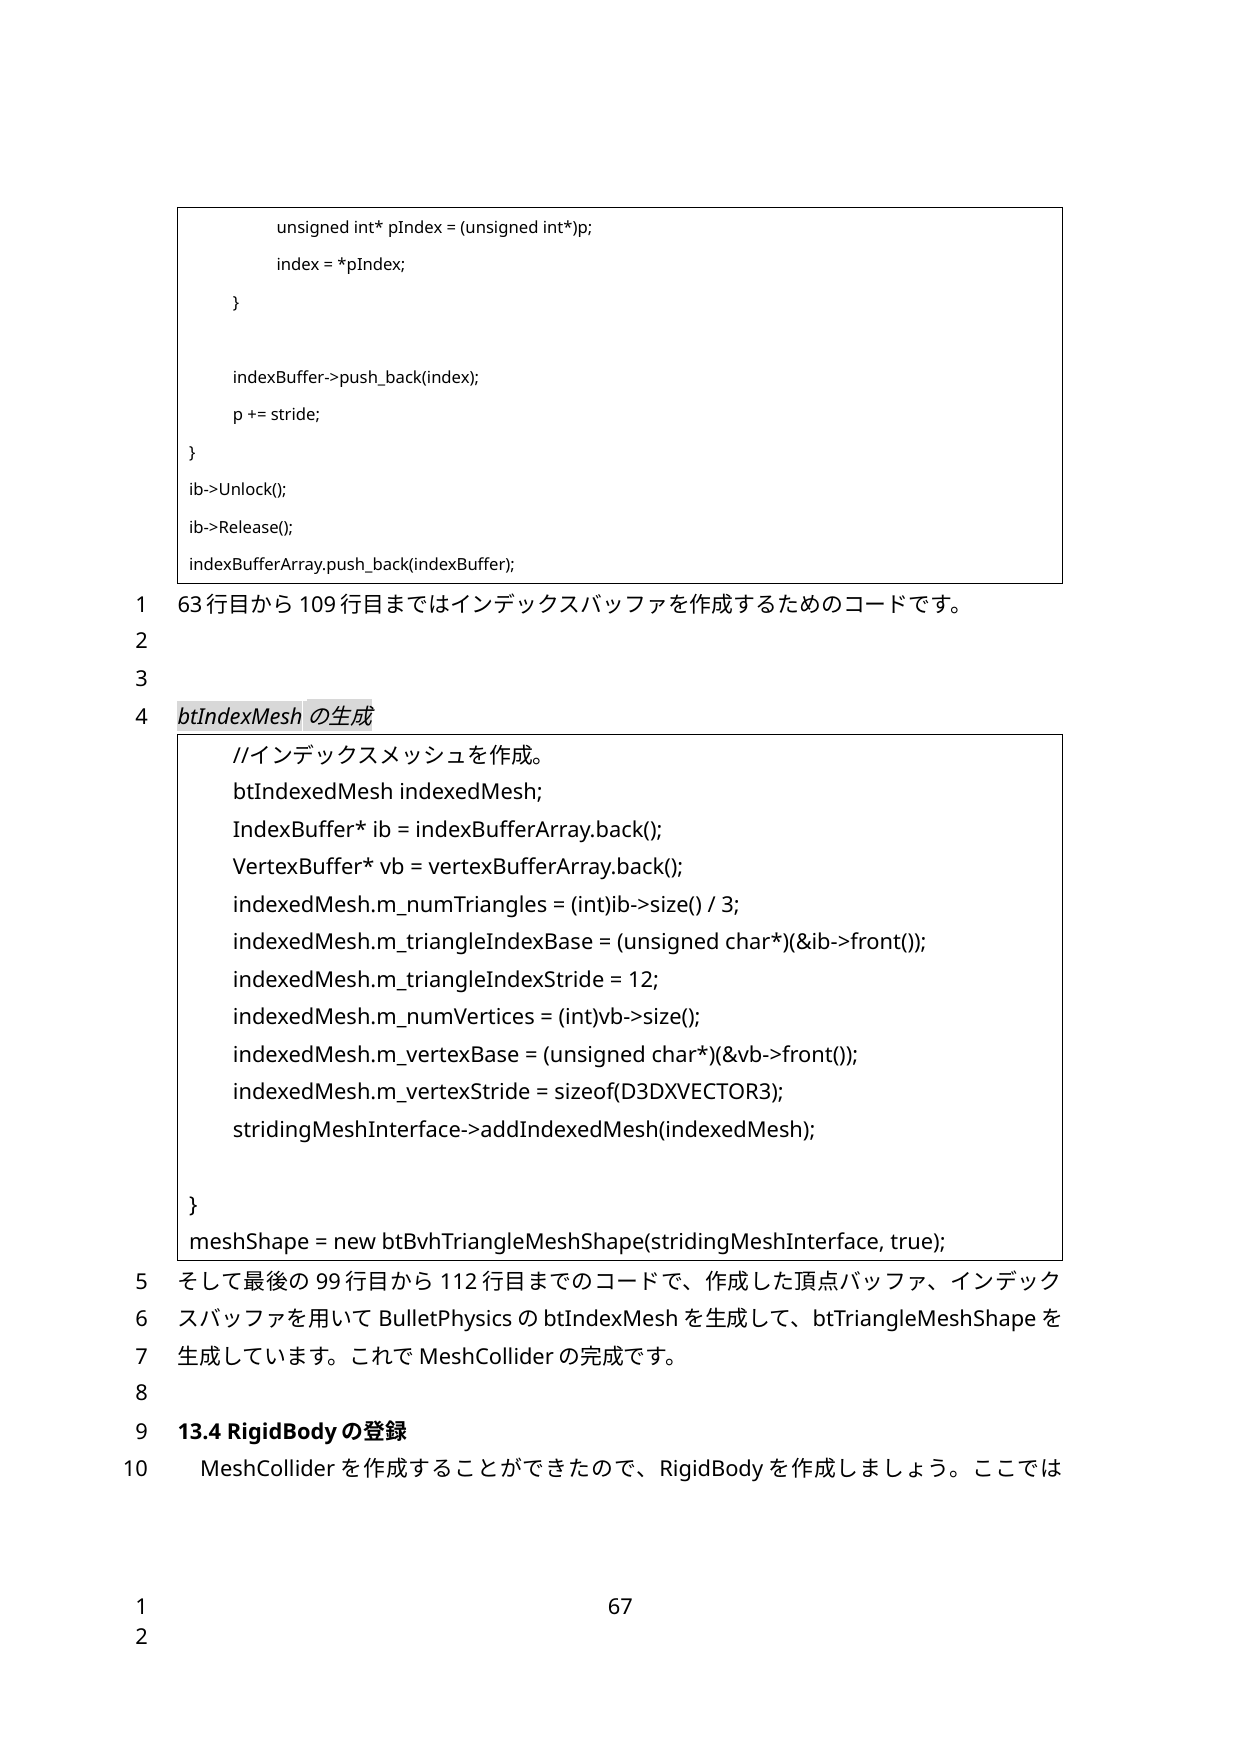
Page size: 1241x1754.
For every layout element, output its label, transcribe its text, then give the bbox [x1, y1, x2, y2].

table_header //インデックスメッシュを作成。 btIndexedMesh indexedMesh; IndexBuffer* ib = indexBufferArray.back(); VertexBuffer* vb = vertexBufferArray.back(); indexedMesh.m_numTriangles = (int)ib->size() / 3; indexedMesh.m_triangleIndexBase = (unsigned char*)(&ib->front()); indexedMesh.m_triangleIndexStride = 12; indexedMesh.m_numVertices = (int)vb->size(); indexedMesh.m_vertexBase = (unsigned char*)(&vb->front()); indexedMesh.m_vertexStride = sizeof(D3DXVECTOR3); stridingMeshInterface->addIndexedMesh(indexedMesh); } meshShape = new btBvhTriangleMeshShape(stridingMeshInterface, true); [178, 735, 1062, 1260]
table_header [178, 208, 1062, 583]
text 63行目から109行目まではインデックスバッファを作成するためのコードです。 [177, 584, 1063, 621]
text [177, 1448, 1063, 1486]
text そして最後の99行目から112行目までのコードで、作成した頂点バッファ、インデックスバッファを用いてBulletPhysicsのbtIndexMeshを生成して、btTriangleMeshShapeを生成しています。これでMeshColliderの完成です。 [177, 1261, 1063, 1373]
text 13.4 RigidBodyの登録 [177, 1411, 1063, 1448]
text btIndexMeshの生成 [177, 696, 1063, 734]
